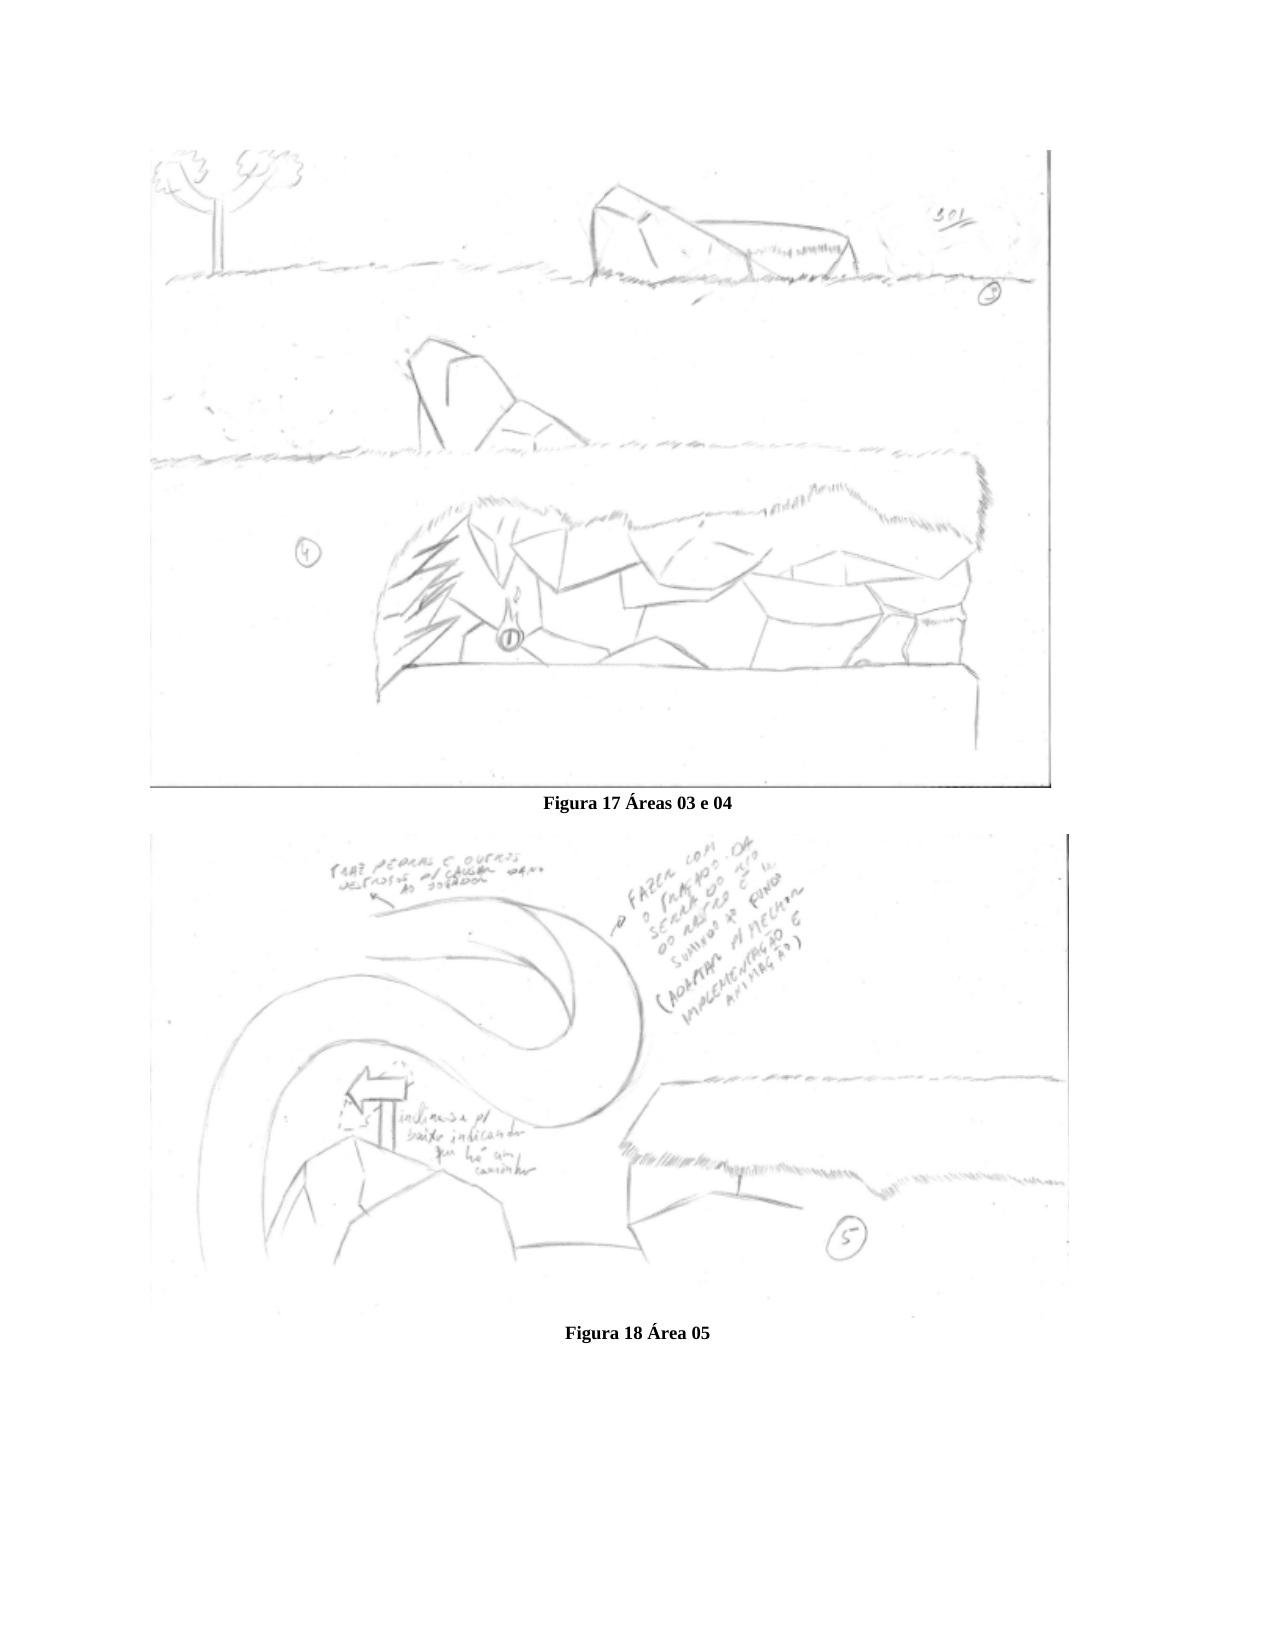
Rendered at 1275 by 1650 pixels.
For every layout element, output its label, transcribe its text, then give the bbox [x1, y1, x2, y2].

picture [150, 834, 1069, 1318]
text Figura 17 Áreas 03 e 04 [150, 792, 1125, 813]
text Figura 18 Área 05 [150, 1322, 1125, 1343]
picture [150, 150, 1052, 788]
